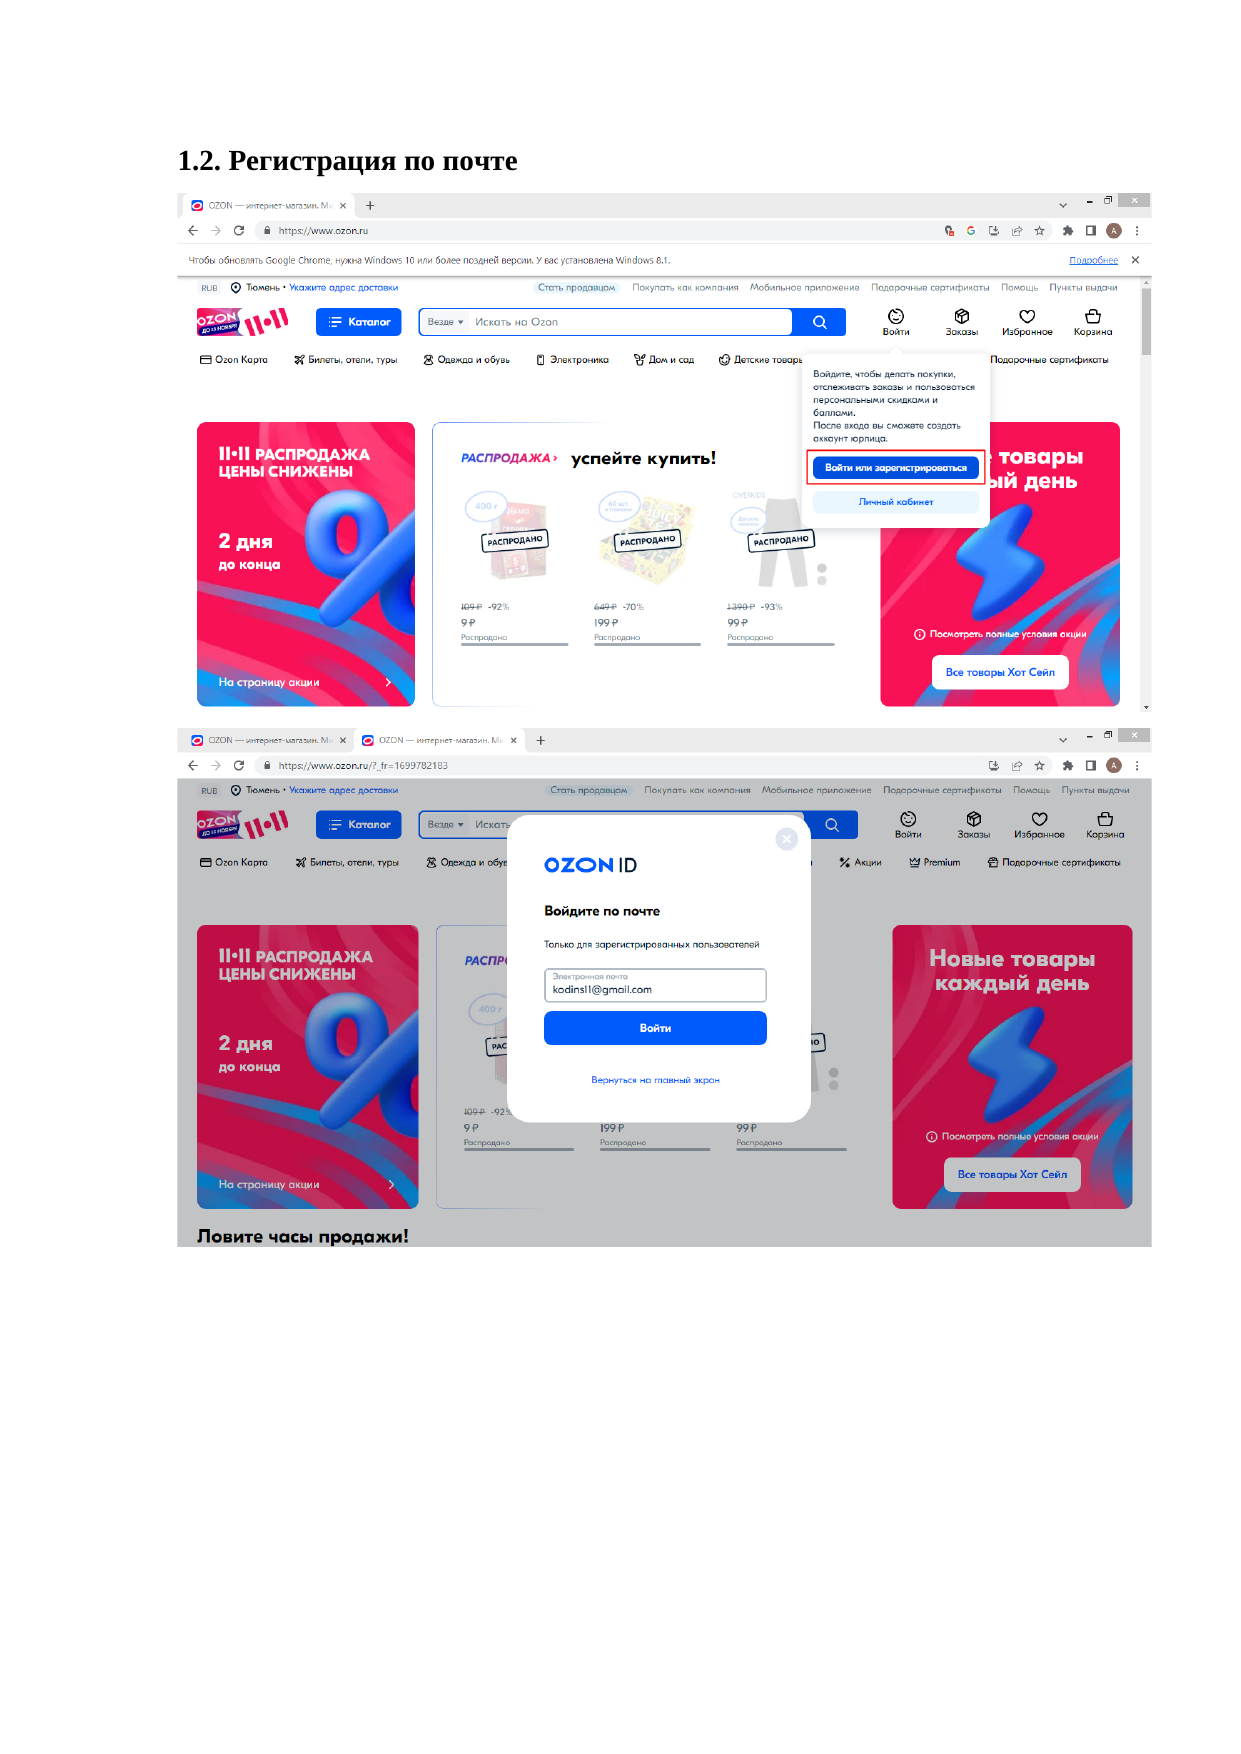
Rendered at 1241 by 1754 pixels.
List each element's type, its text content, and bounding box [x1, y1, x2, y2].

subtitle 1.2. Регистрация по почте [177, 143, 1152, 177]
picture [177, 728, 1152, 1247]
picture [177, 193, 1152, 712]
